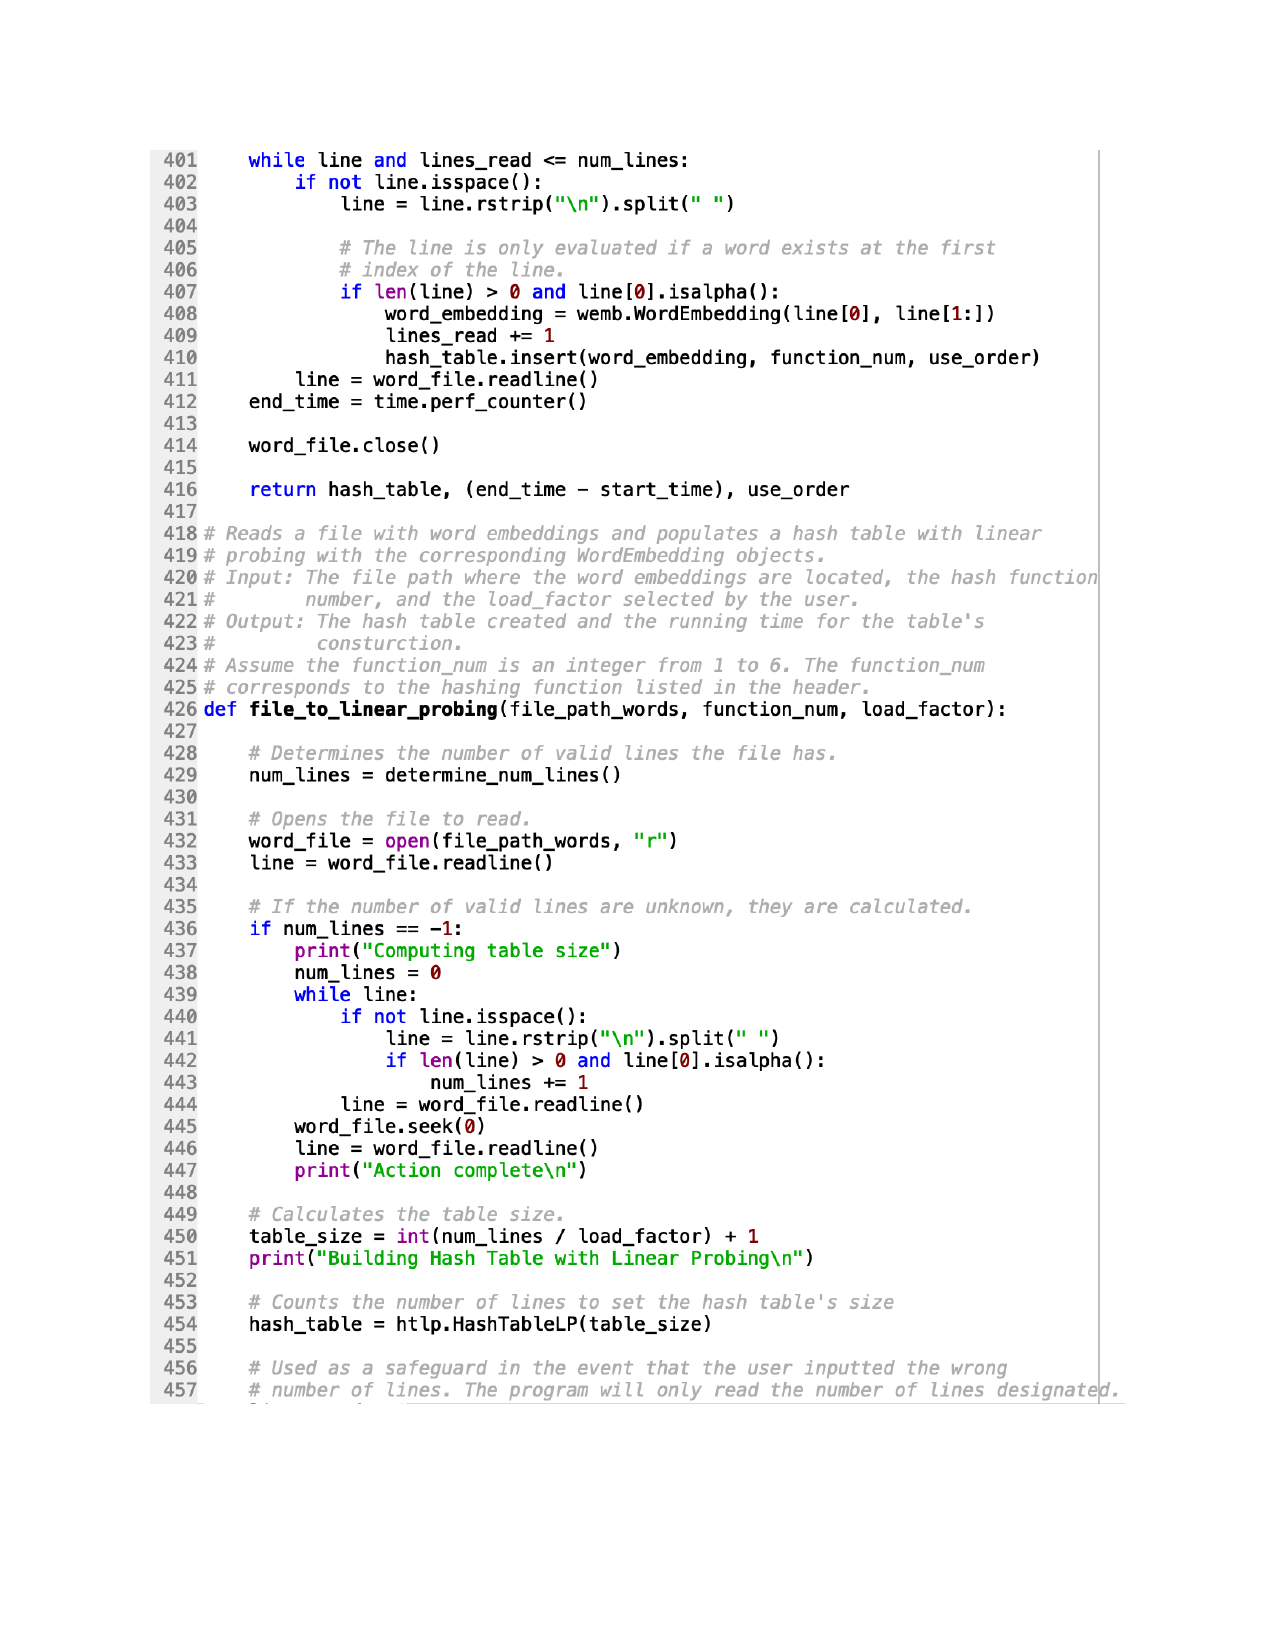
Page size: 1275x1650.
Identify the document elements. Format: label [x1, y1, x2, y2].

picture [150, 150, 1125, 1404]
